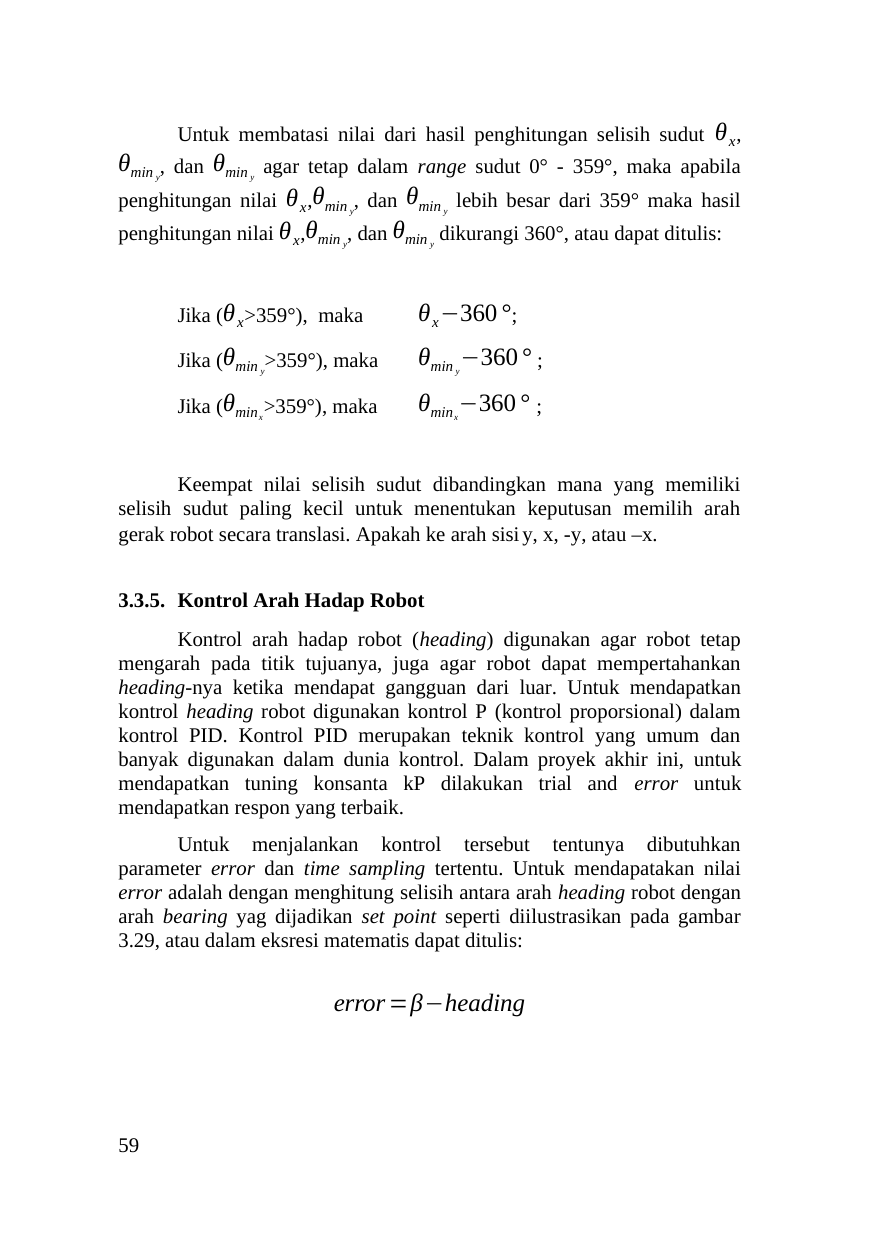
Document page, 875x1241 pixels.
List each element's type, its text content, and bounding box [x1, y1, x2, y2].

text Keempat nilai selisih sudut dibandingkan mana yang memiliki selisih sudut paling kecil untuk menentukan keputusan memilih arah gerak robot secara translasi. Apakah ke arah sisiy, x, -y, atau –x. [118, 472, 741, 547]
text Untuk membatasi nilai dari hasil penghitungan selisih sudut ,, dan agar tetap dalam range sudut 0° - 359°, maka apabila penghitungan nilai ,, dan lebih besar dari 359° maka hasil penghitungan nilai ,, dan dikurangi 360°, atau dapat ditulis: [118, 118, 741, 250]
text Jika (>359°), maka ; [118, 389, 741, 423]
text Jika (>359°), maka ; [118, 343, 741, 377]
text Jika (>359°), maka ; [118, 299, 741, 331]
subtitle Kontrol Arah Hadap Robot [118, 588, 741, 612]
text Untuk menjalankan kontrol tersebut tentunya dibutuhkan parameter error dan time sampling tertentu. Untuk mendapatakan nilai error adalah dengan menghitung selisih antara arah heading robot dengan arah bearing yag dijadikan set point seperti diilustrasikan pada gambar 3.29, atau dalam eksresi matematis dapat ditulis: [118, 832, 741, 952]
text Kontrol arah hadap robot (heading) digunakan agar robot tetap mengarah pada titik tujuanya, juga agar robot dapat mempertahankan heading-nya ketika mendapat gangguan dari luar. Untuk mendapatkan kontrol heading robot digunakan kontrol P (kontrol proporsional) dalam kontrol PID. Kontrol PID merupakan teknik kontrol yang umum dan banyak digunakan dalam dunia kontrol. Dalam proyek akhir ini, untuk mendapatkan tuning konsanta kP dilakukan trial and error untuk mendapatkan respon yang terbaik. [118, 627, 741, 819]
